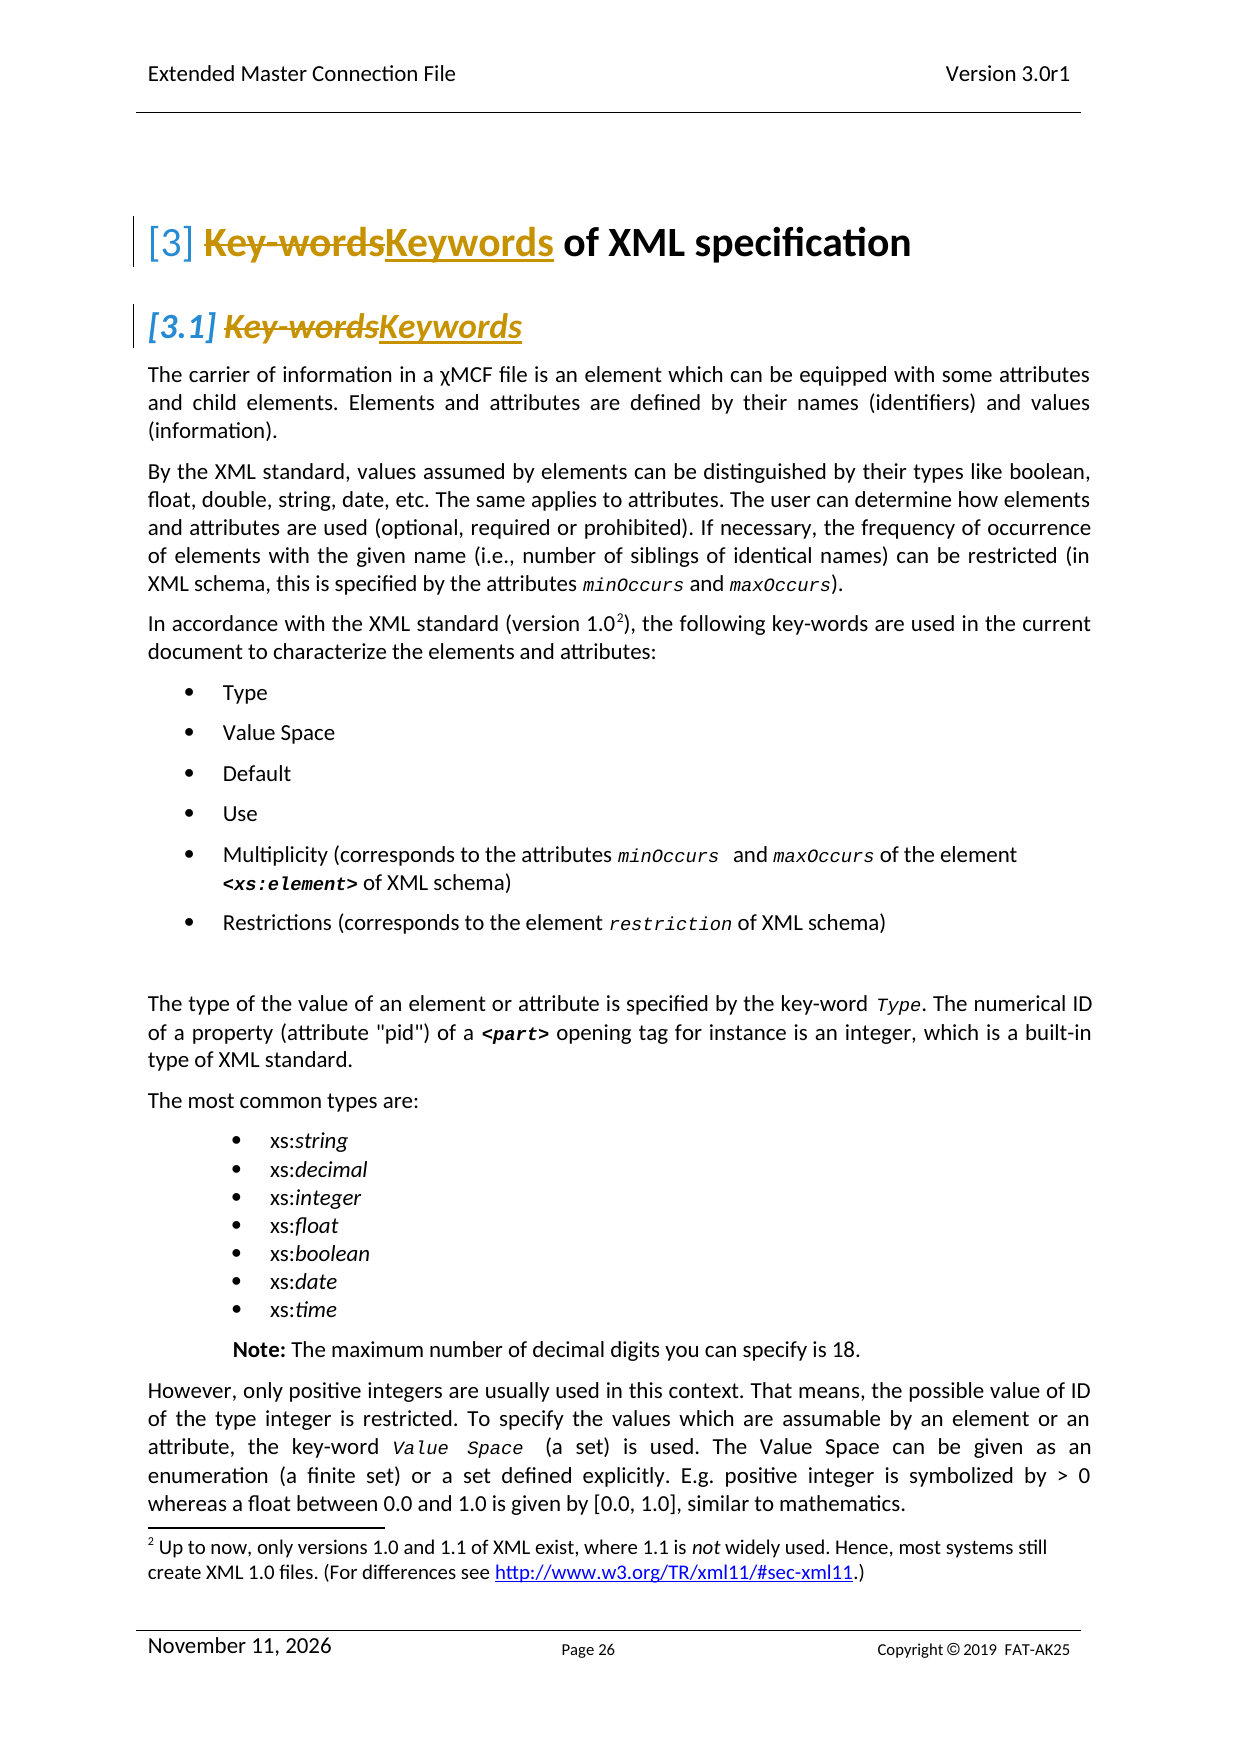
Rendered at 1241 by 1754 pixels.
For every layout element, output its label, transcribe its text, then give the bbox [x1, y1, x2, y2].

text However, only positive integers are usually used in this context. That means, the possible value of ID of the type integer is restricted. To specify the values which are assumable by an element or an attribute, the key-word Value Space (a set) is used. The Value Space can be given as an enumeration (a finite set) or a set defined explicitly. E.g. positive integer is symbolized by > 0 whereas a float between 0.0 and 1.0 is given by [0.0, 1.0], similar to mathematics. [148, 1376, 1092, 1517]
list xs:boolean [232, 1239, 1092, 1267]
list xs:decimal [232, 1155, 1092, 1183]
text The carrier of information in a χMCF file is an element which can be equipped with some attributes and child elements. Elements and attributes are defined by their names (identifiers) and values (information). [148, 360, 1092, 444]
list Type [185, 678, 1092, 706]
text By the XML standard, values assumed by elements can be distinguished by their types like boolean, float, double, string, date, etc. The same applies to attributes. The user can determine how elements and attributes are used (optional, required or prohibited). If necessary, the frequency of occurrence of elements with the given name (i.e., number of siblings of identical names) can be restricted (in XML schema, this is specified by the attributes minOccurs and maxOccurs). [148, 457, 1092, 597]
list Restrictions (corresponds to the element restriction of XML schema) [185, 908, 1092, 937]
text The most common types are: [148, 1086, 1092, 1114]
list Multiplicity (corresponds to the attributes minOccurs and maxOccurs of the element <xs:element> of XML schema) [185, 840, 1092, 896]
list xs:string [232, 1127, 1092, 1155]
list Value Space [185, 718, 1092, 746]
list xs:date [232, 1267, 1092, 1295]
list xs:time [233, 1295, 1092, 1323]
list xs:float [232, 1211, 1092, 1239]
subtitle of XML specification [148, 216, 1092, 267]
text The type of the value of an element or attribute is specified by the key-word Type. The numerical ID of a property (attribute "pid") of a <part> opening tag for instance is an integer, which is a built-in type of XML standard. [148, 989, 1092, 1074]
list Default [185, 759, 1092, 787]
text In accordance with the XML standard (version 1.0), the following key-words are used in the current document to characterize the elements and attributes: [148, 609, 1092, 665]
list Note: The maximum number of decimal digits you can specify is 18. [233, 1335, 1092, 1363]
list Use [185, 799, 1092, 827]
list xs:integer [232, 1183, 1092, 1211]
